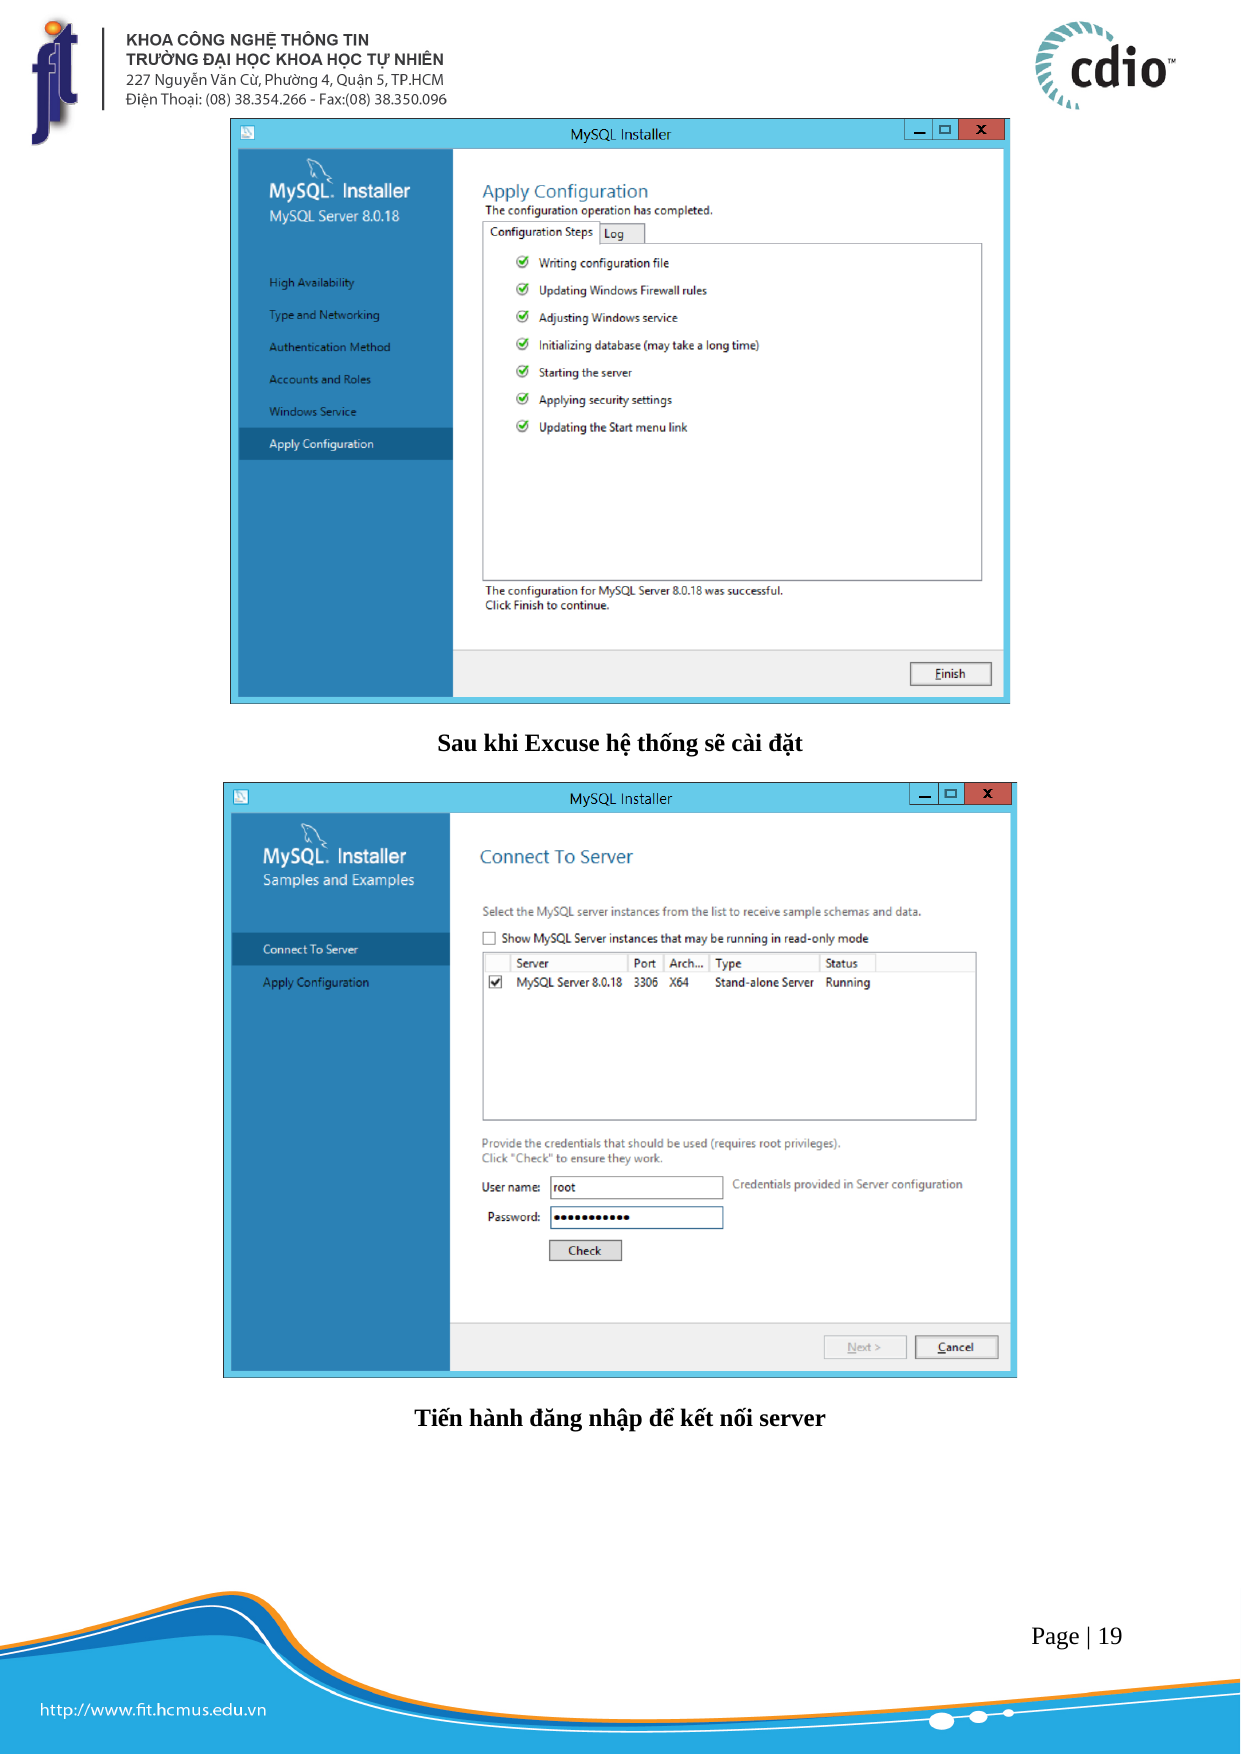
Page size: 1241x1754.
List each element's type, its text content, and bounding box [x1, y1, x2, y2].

picture [223, 782, 1018, 1378]
text Sau khi Excuse hệ thống sẽ cài đặt [118, 728, 1122, 757]
text Tiến hành đăng nhập để kết nối server [118, 1403, 1122, 1432]
picture [0, 1588, 1241, 1754]
picture [8, 10, 1188, 704]
